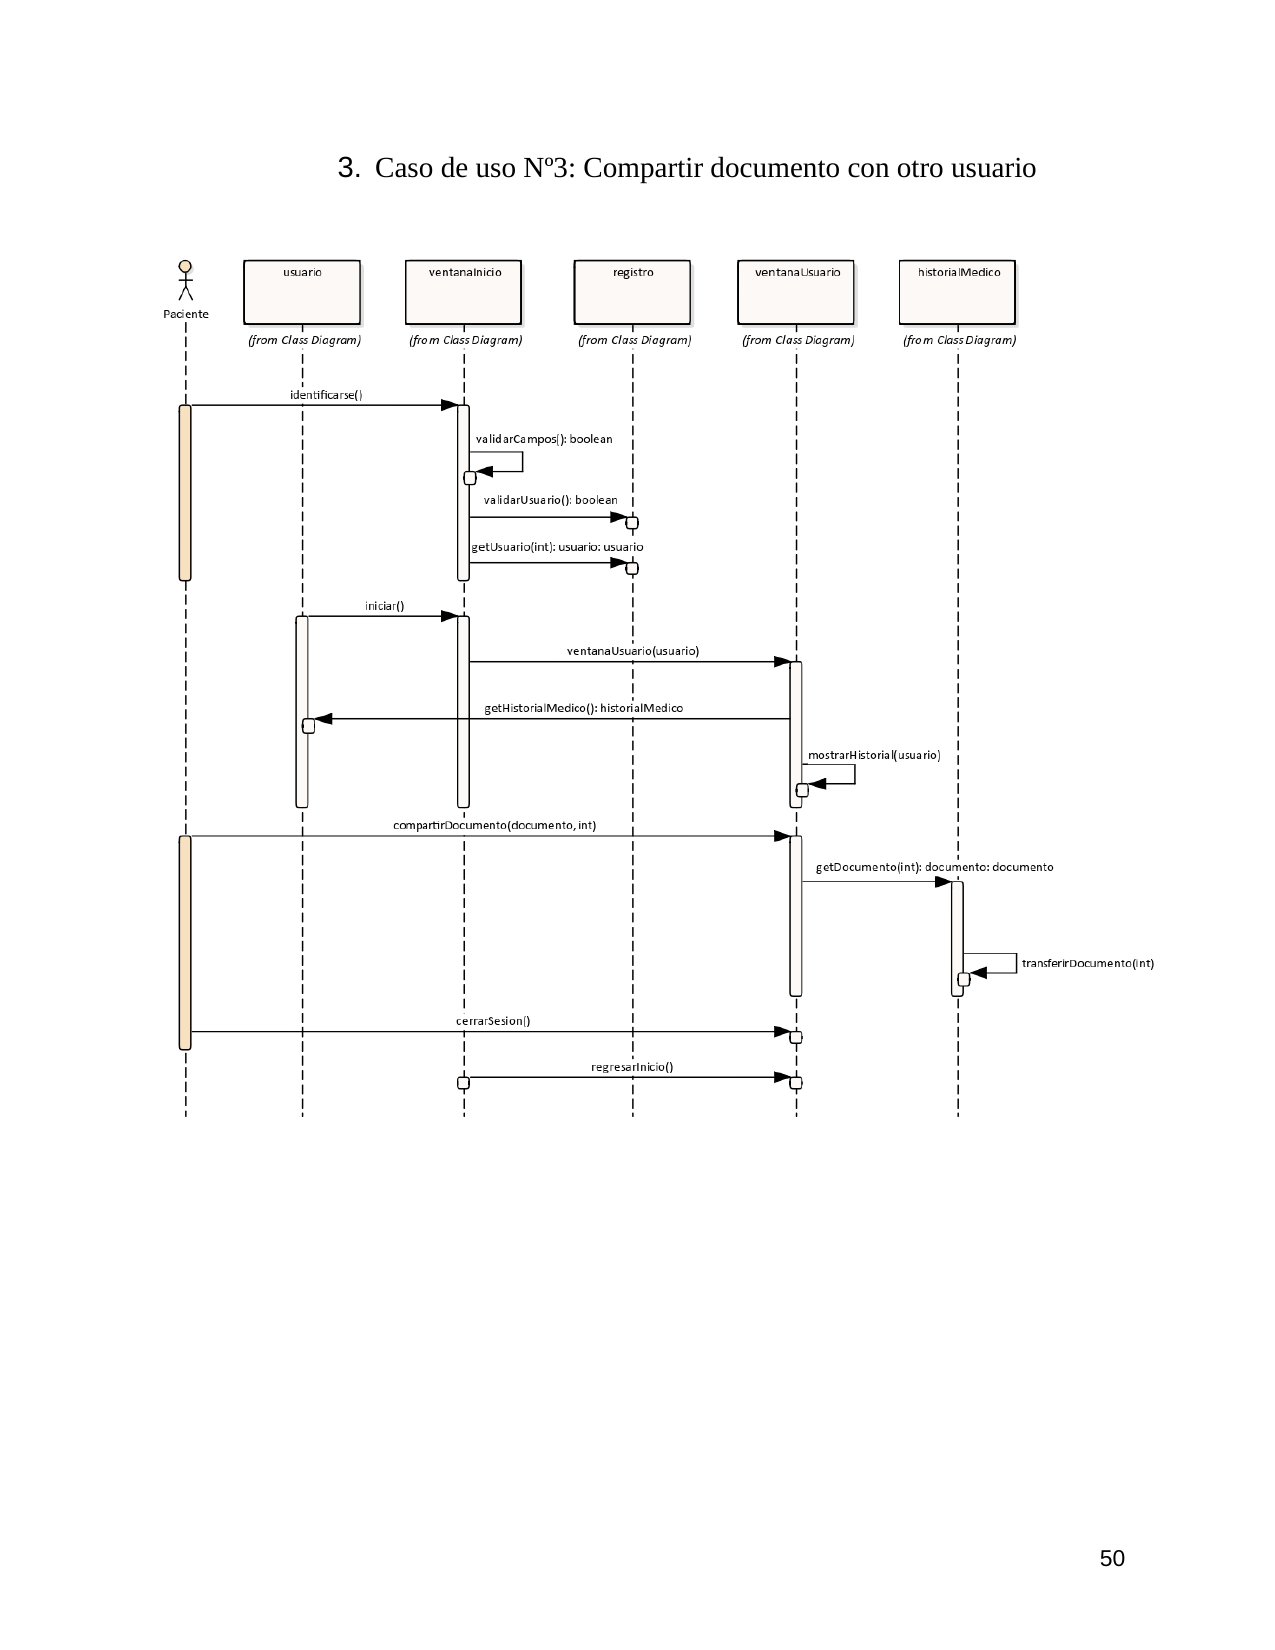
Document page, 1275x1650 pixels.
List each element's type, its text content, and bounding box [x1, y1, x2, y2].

picture [150, 197, 1159, 1131]
subtitle Caso de uso Nº3: Compartir documento con otro usuario [337, 150, 1125, 184]
